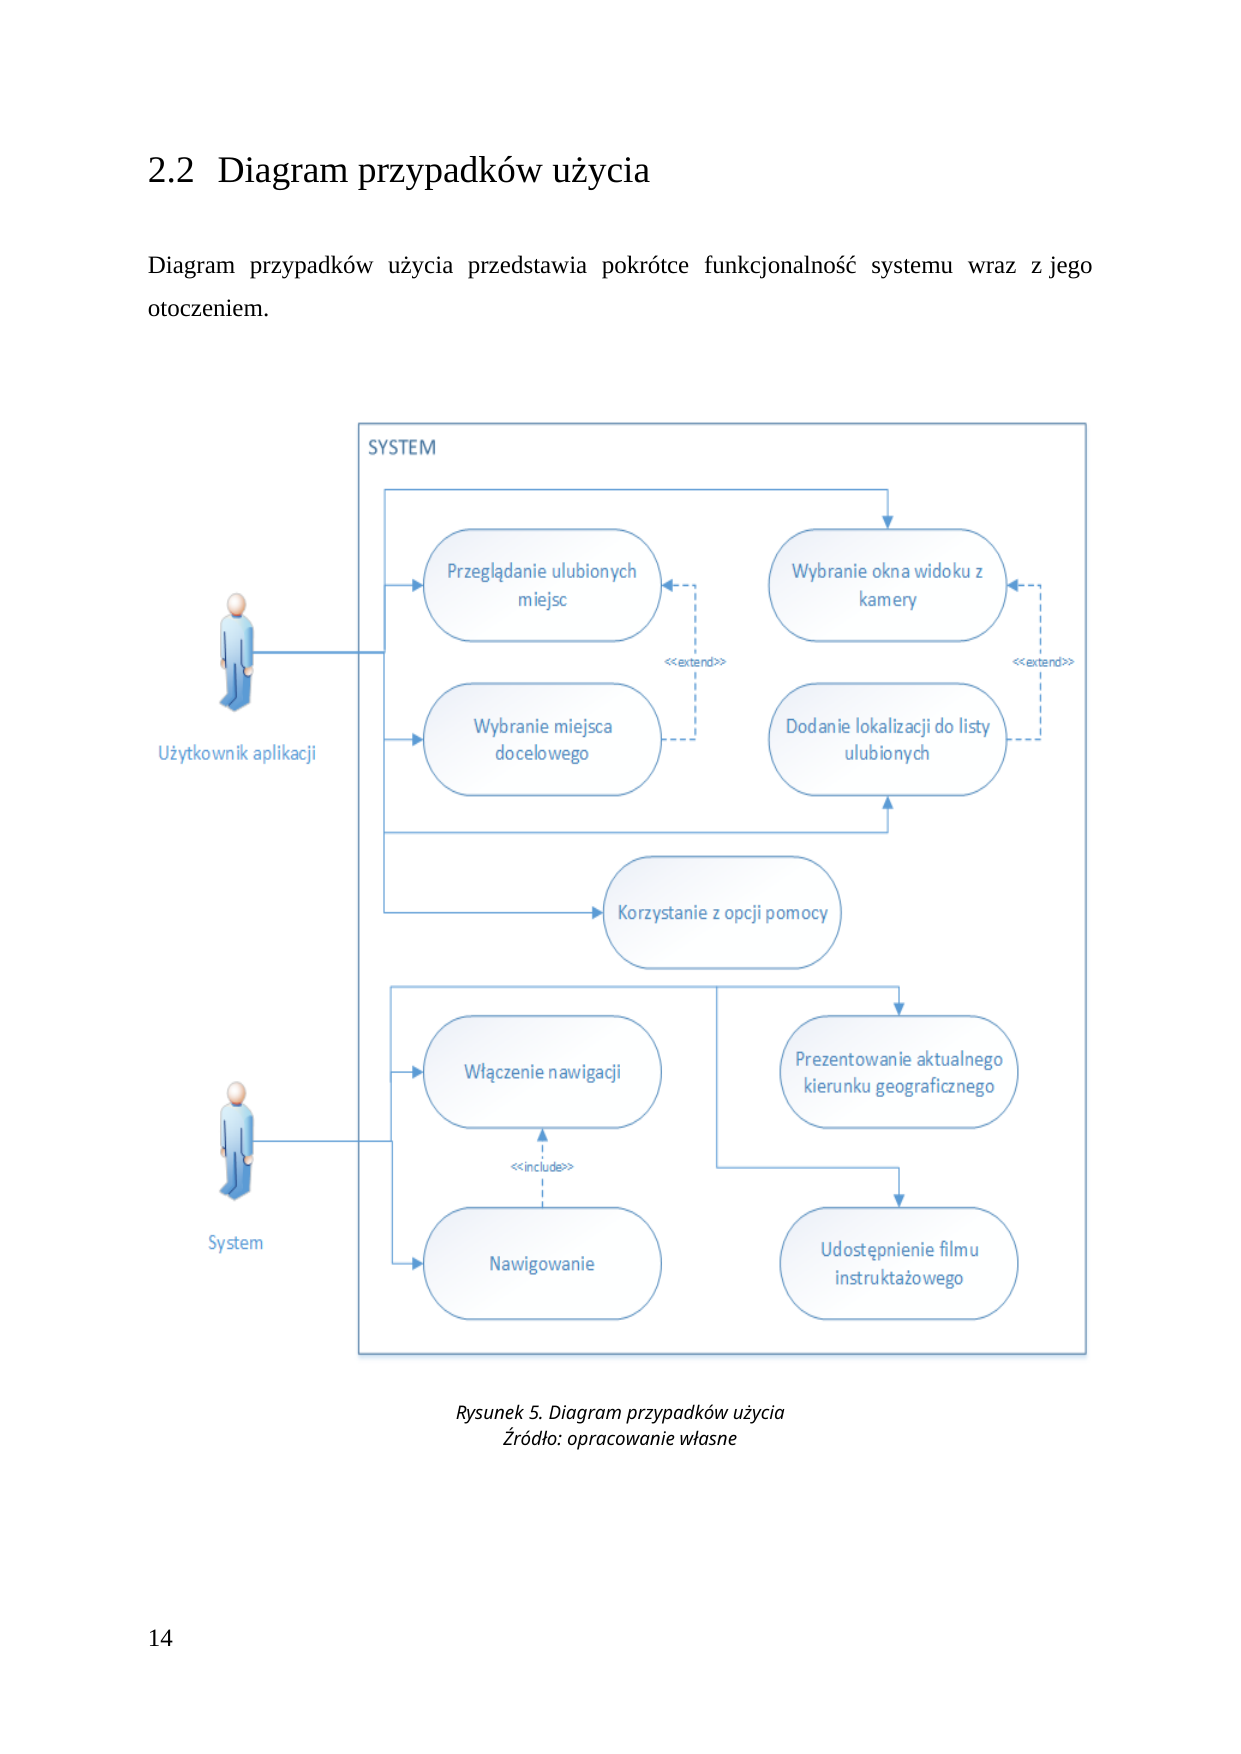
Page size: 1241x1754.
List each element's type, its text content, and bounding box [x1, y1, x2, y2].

subtitle Diagram przypadków użycia [148, 148, 1092, 191]
picture [147, 421, 1093, 1365]
text Diagram przypadków użycia przedstawia pokrótce funkcjonalność systemu wraz z jego otoczeniem. [148, 250, 1092, 322]
text Rysunek 5. Diagram przypadków użycia Źródło: opracowanie własne [148, 1399, 1092, 1451]
